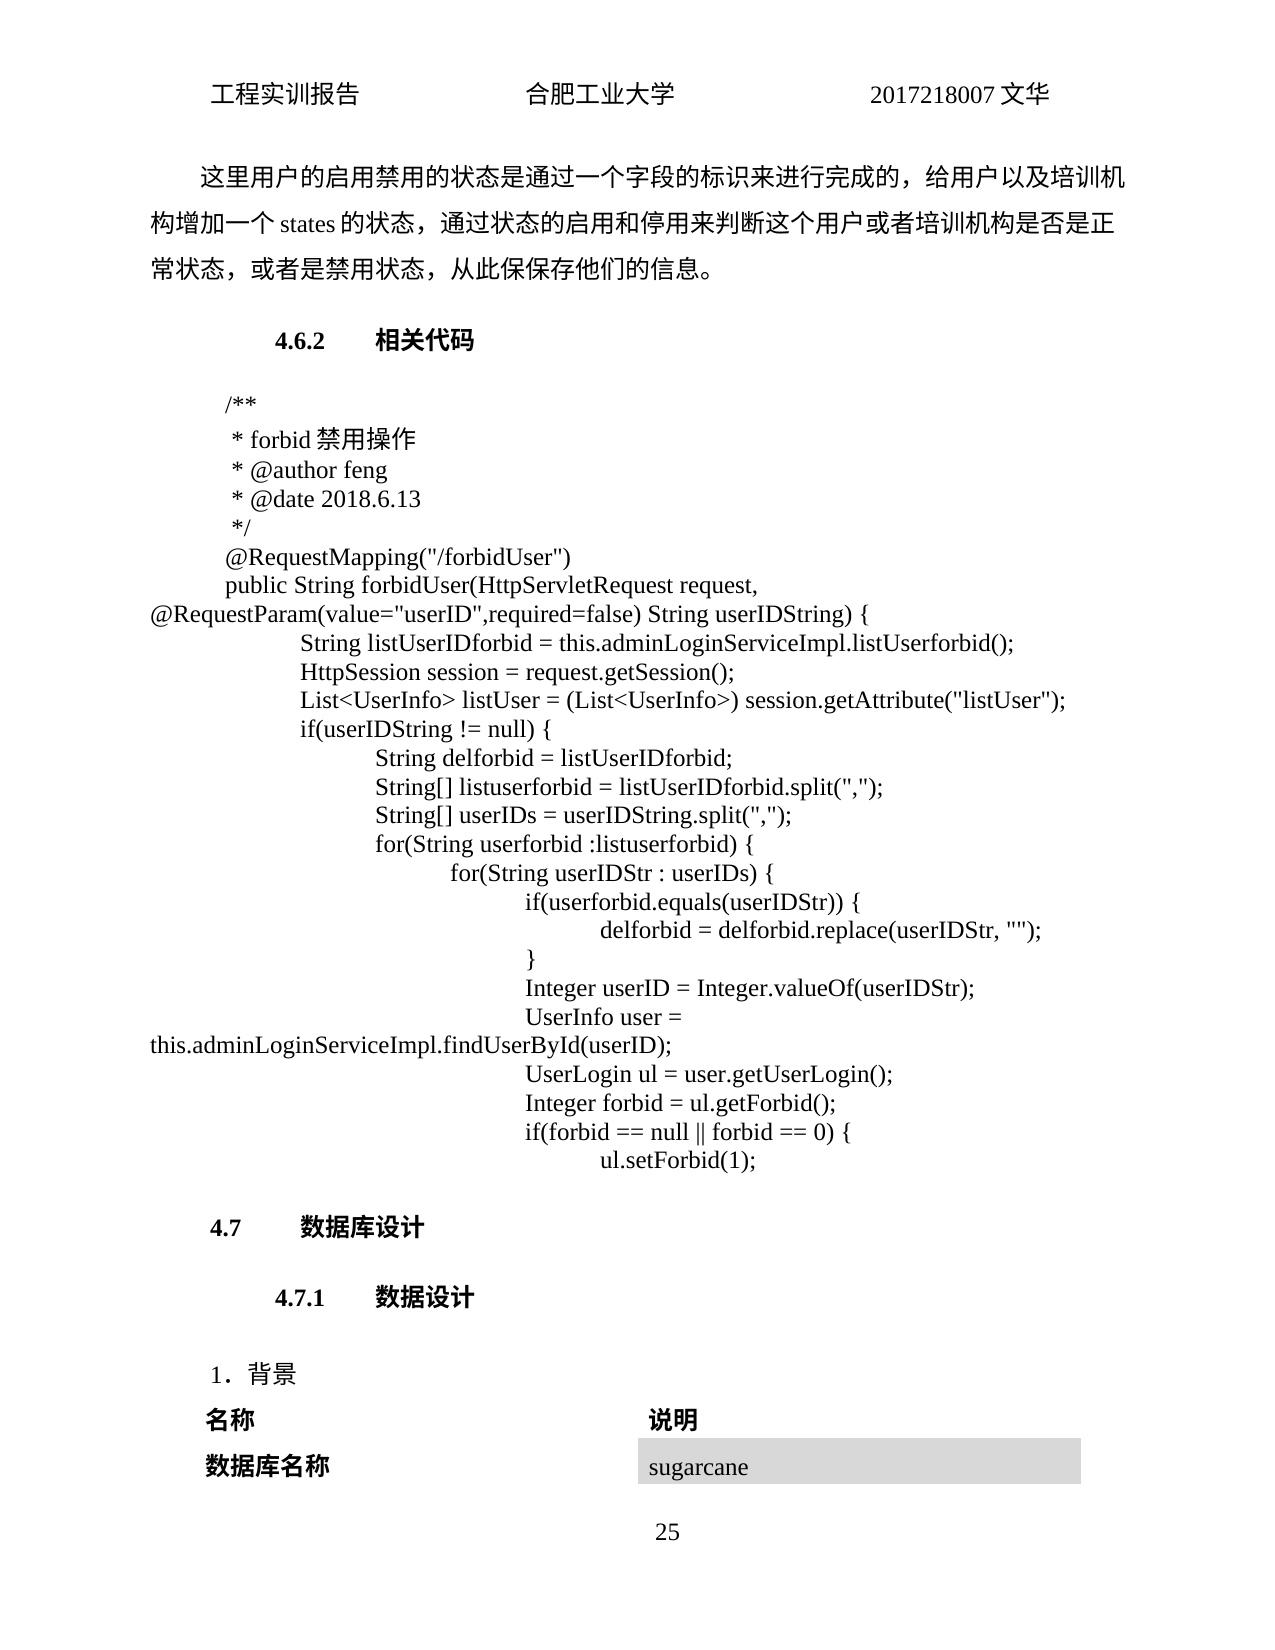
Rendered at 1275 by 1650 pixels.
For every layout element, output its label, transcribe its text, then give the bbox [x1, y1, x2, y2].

text UserLogin ul = user.getUserLogin(); [150, 1059, 1125, 1088]
text * @date 2018.6.13 [150, 484, 1125, 513]
text String delforbid = listUserIDforbid; [150, 743, 1125, 772]
text @RequestMapping("/forbidUser") [150, 542, 1125, 570]
text * forbid禁用操作 [150, 419, 1125, 455]
table_header 名称 [194, 1393, 637, 1438]
text if(userIDString != null) { [150, 714, 1125, 743]
text String listUserIDforbid = this.adminLoginServiceImpl.listUserforbid(); [150, 628, 1125, 657]
text Integer forbid = ul.getForbid(); [150, 1088, 1125, 1117]
text } [150, 944, 1125, 973]
subtitle 数据设计 [225, 1277, 1125, 1313]
text UserInfo user = this.adminLoginServiceImpl.findUserById(userID); [150, 1002, 1125, 1059]
table_cell 数据库名称 [194, 1438, 637, 1484]
text * @author feng [150, 455, 1125, 484]
text 这里用户的启用禁用的状态是通过一个字段的标识来进行完成的，给用户以及培训机构增加一个states的状态，通过状态的启用和停用来判断这个用户或者培训机构是否是正常状态，或者是禁用状态，从此保保存他们的信息。 [150, 150, 1125, 287]
text delforbid = delforbid.replace(userIDStr, ""); [150, 915, 1125, 944]
text public String forbidUser(HttpServletRequest request, @RequestParam(value="userID",required=false) String userIDString) { [150, 570, 1125, 628]
text String[] listuserforbid = listUserIDforbid.split(","); [150, 772, 1125, 800]
text 1．背景 [150, 1347, 1125, 1392]
subtitle 相关代码 [225, 321, 1125, 357]
text */ [150, 513, 1125, 542]
text Integer userID = Integer.valueOf(userIDStr); [150, 973, 1125, 1002]
text if(forbid == null || forbid == 0) { [150, 1117, 1125, 1145]
text /** [150, 390, 1125, 419]
text if(userforbid.equals(userIDStr)) { [150, 887, 1125, 915]
table_header 说明 [638, 1393, 1081, 1438]
text for(String userIDStr : userIDs) { [150, 858, 1125, 887]
subtitle 数据库设计 [210, 1207, 1125, 1244]
text HttpSession session = request.getSession(); [150, 657, 1125, 685]
table_cell sugarcane [638, 1438, 1081, 1484]
text List<UserInfo> listUser = (List<UserInfo>) session.getAttribute("listUser"); [150, 685, 1125, 714]
text for(String userforbid :listuserforbid) { [150, 829, 1125, 858]
text String[] userIDs = userIDString.split(","); [150, 800, 1125, 829]
text ul.setForbid(1); [150, 1145, 1125, 1174]
